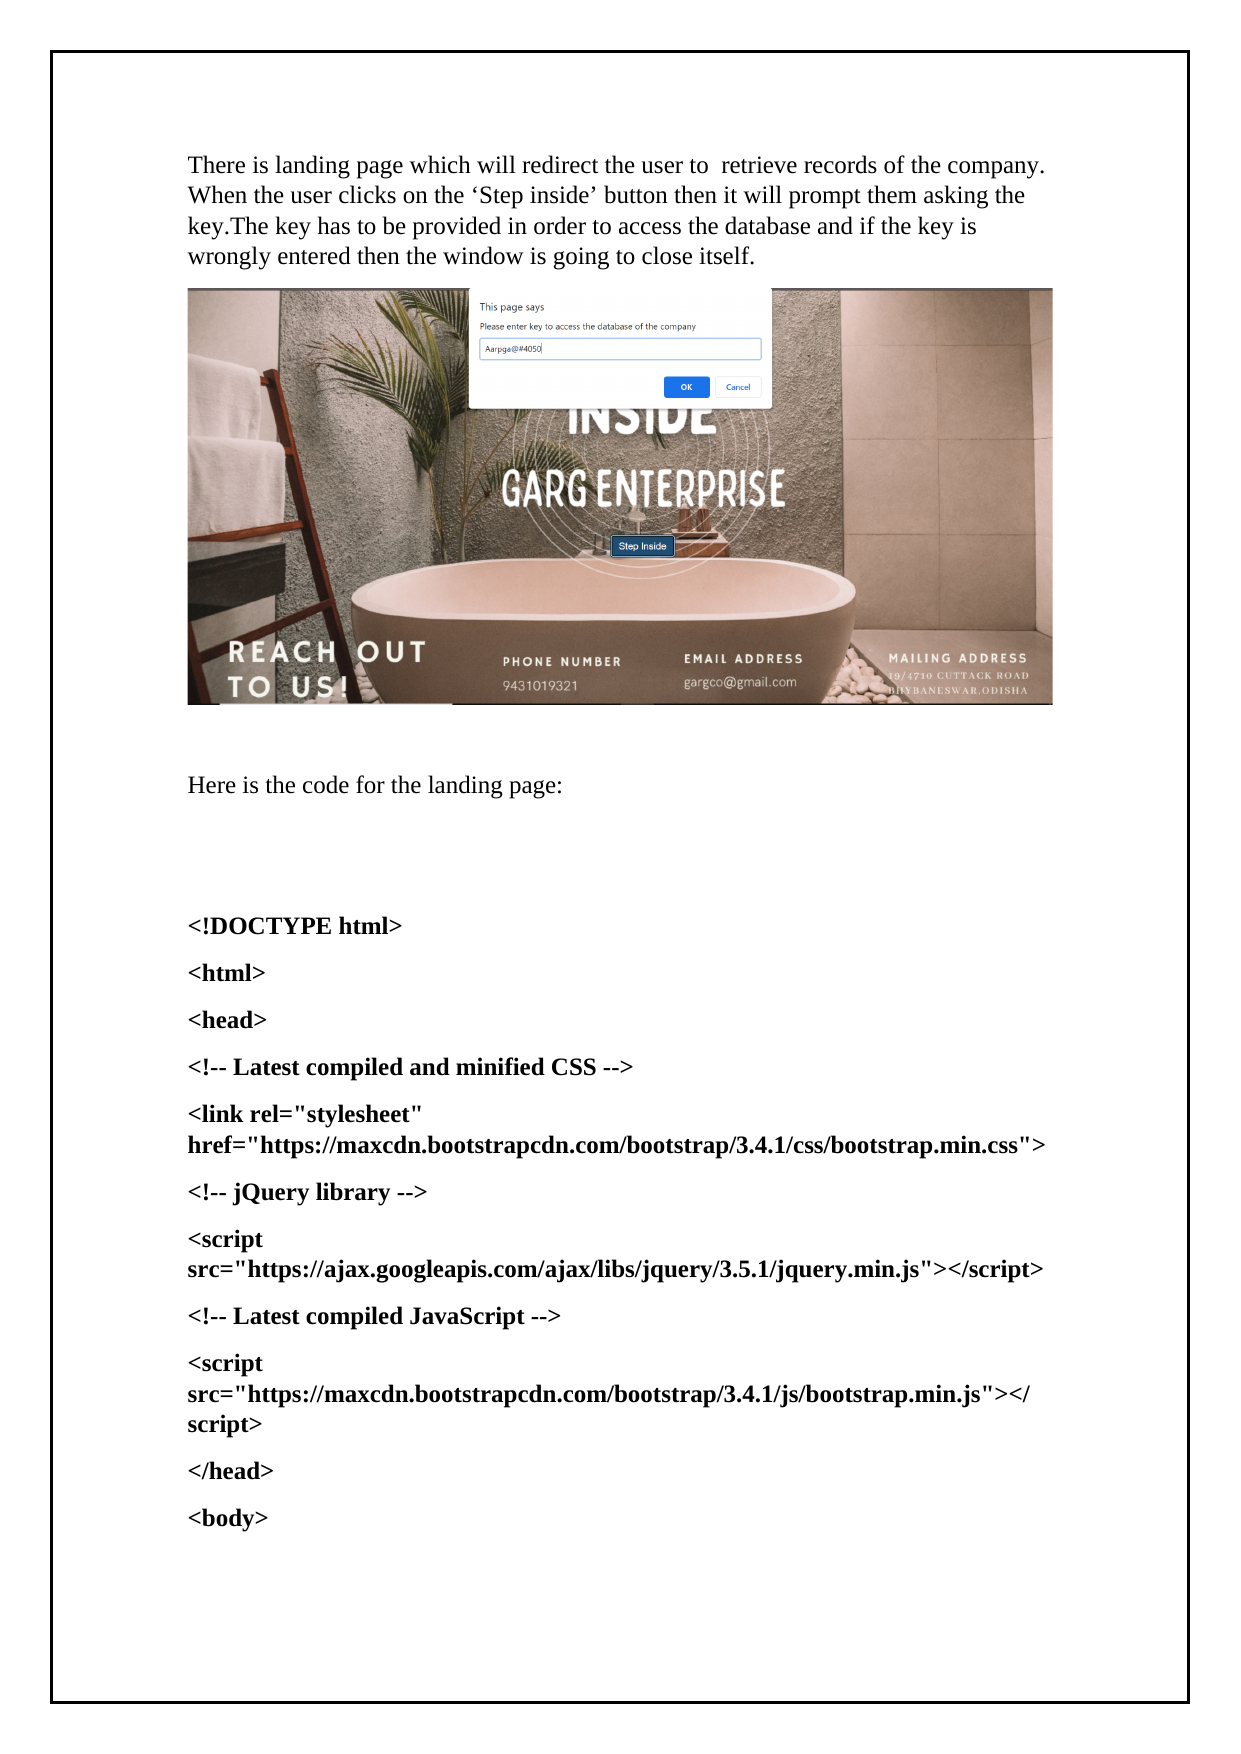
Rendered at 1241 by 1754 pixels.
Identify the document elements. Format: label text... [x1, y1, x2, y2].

text </head> [187, 1456, 1053, 1485]
text <link rel="stylesheet" href="https://maxcdn.bootstrapcdn.com/bootstrap/3.4.1/css/bootstrap.min.css"> [187, 1099, 1053, 1158]
picture [187, 288, 1053, 705]
text <head> [187, 1005, 1053, 1034]
text <body> [187, 1503, 1053, 1532]
text Here is the code for the landing page: [187, 770, 1053, 798]
text <html> [187, 958, 1053, 987]
text <script src="https://maxcdn.bootstrapcdn.com/bootstrap/3.4.1/js/bootstrap.min.js"></script> [187, 1348, 1053, 1438]
text <!-- jQuery library --> [187, 1177, 1053, 1206]
text <!DOCTYPE html> [187, 911, 1053, 940]
text <!-- Latest compiled and minified CSS --> [187, 1052, 1053, 1081]
text <script src="https://ajax.googleapis.com/ajax/libs/jquery/3.5.1/jquery.min.js"></script> [187, 1224, 1053, 1283]
text There is landing page which will redirect the user to retrieve records of the company. When the user clicks on the ‘Step inside’ button then it will prompt them asking the key.The key has to be provided in order to access the database and if the key is wrongly entered then the window is going to close itself. [187, 150, 1053, 270]
text <!-- Latest compiled JavaScript --> [187, 1301, 1053, 1330]
